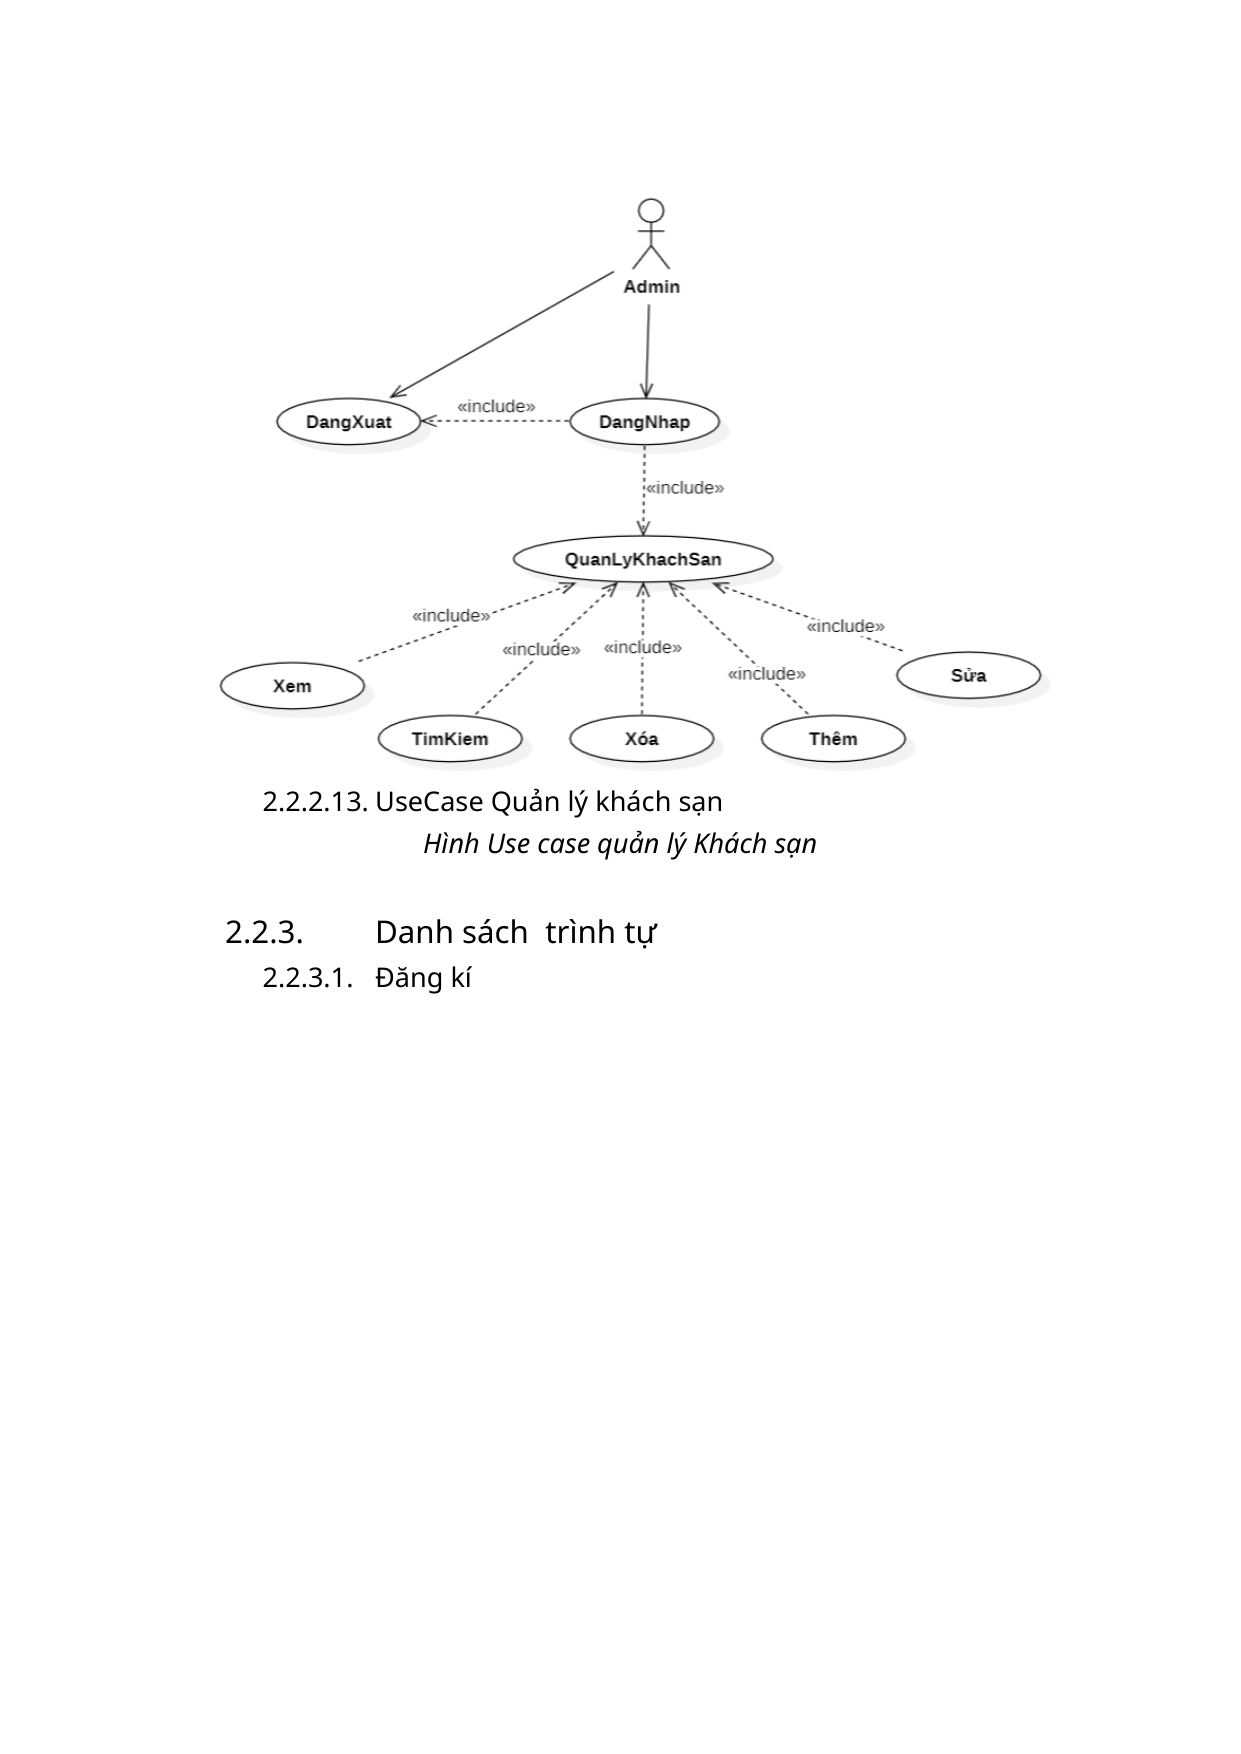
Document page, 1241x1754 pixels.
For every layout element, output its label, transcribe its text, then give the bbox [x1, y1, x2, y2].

list Danh sách trình tự [225, 909, 1090, 952]
picture [171, 186, 1078, 777]
list Đăng kí [262, 958, 1090, 995]
text Hình Use case quản lý Khách sạn [150, 825, 1090, 862]
